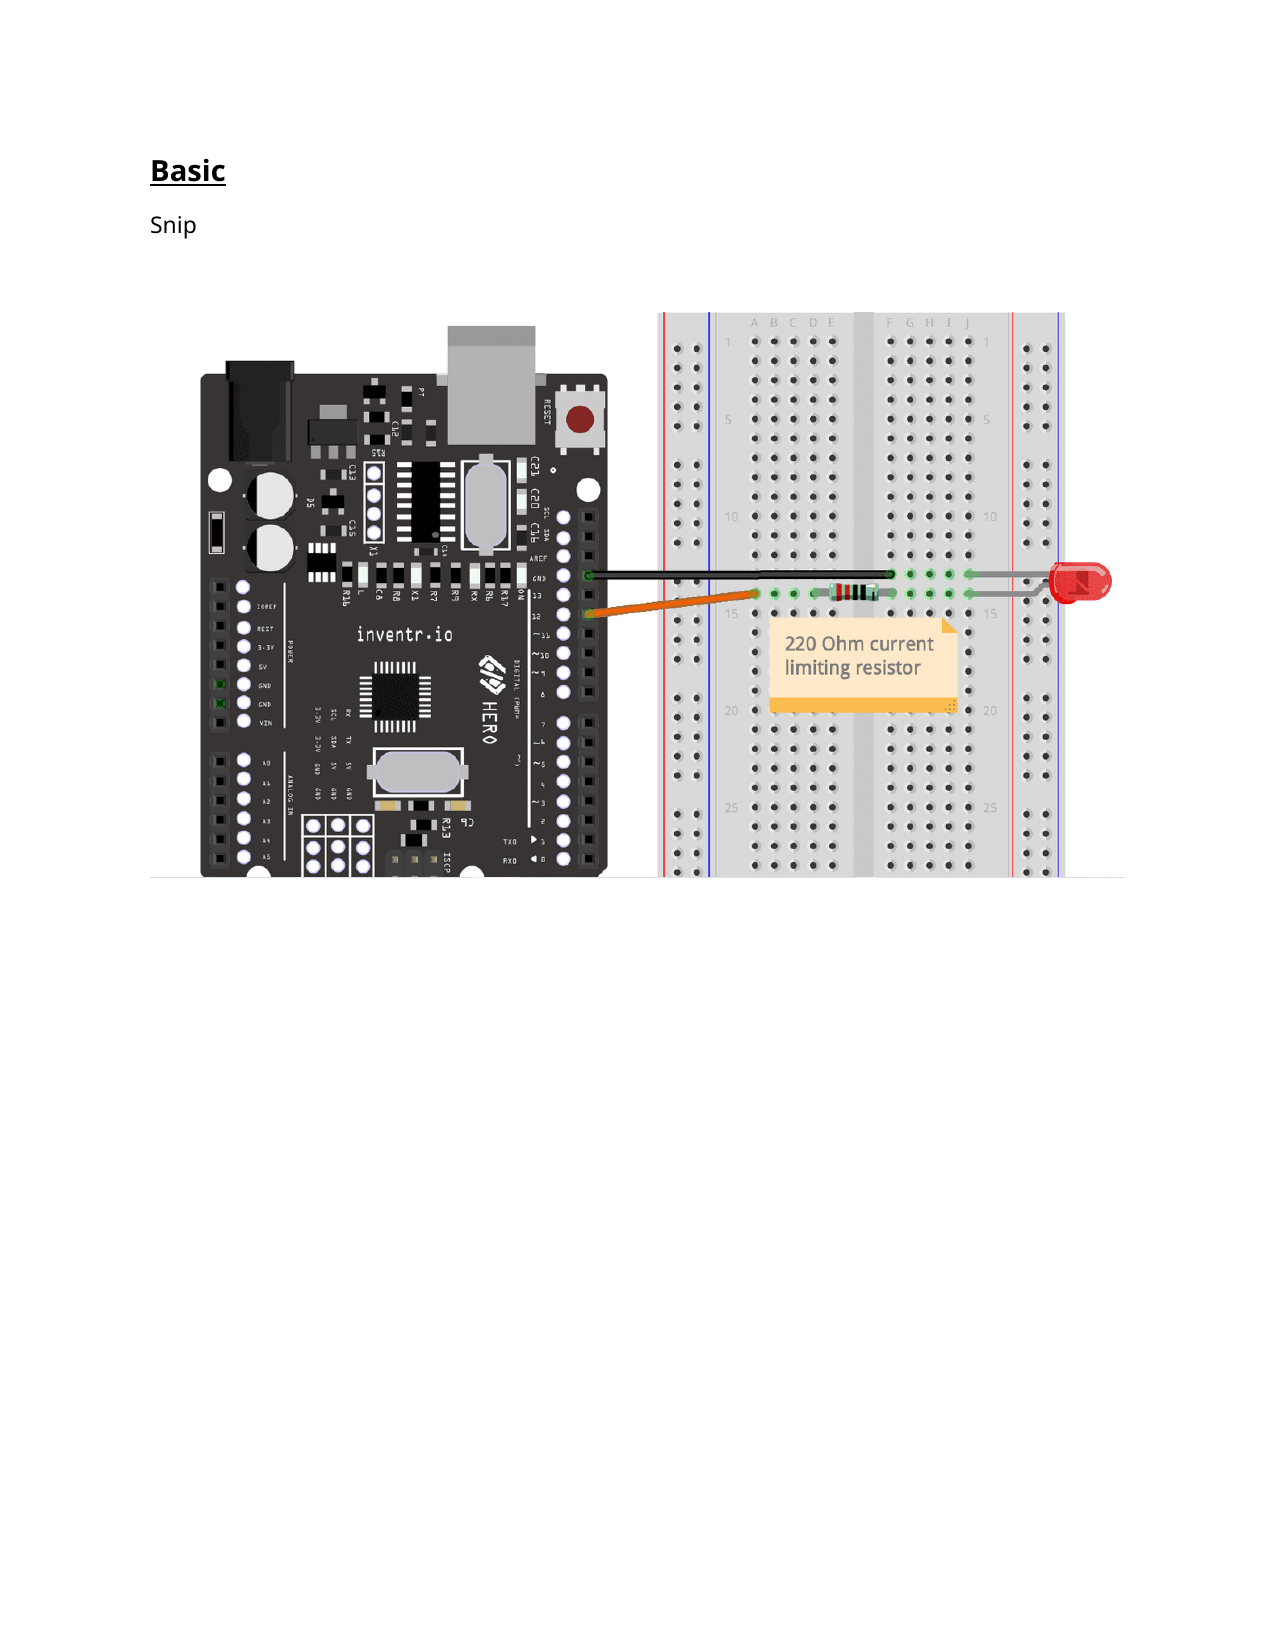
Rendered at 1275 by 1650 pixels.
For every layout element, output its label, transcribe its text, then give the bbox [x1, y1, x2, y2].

text Snip [150, 209, 1125, 241]
text Basic [150, 150, 1125, 190]
picture [150, 310, 1125, 878]
